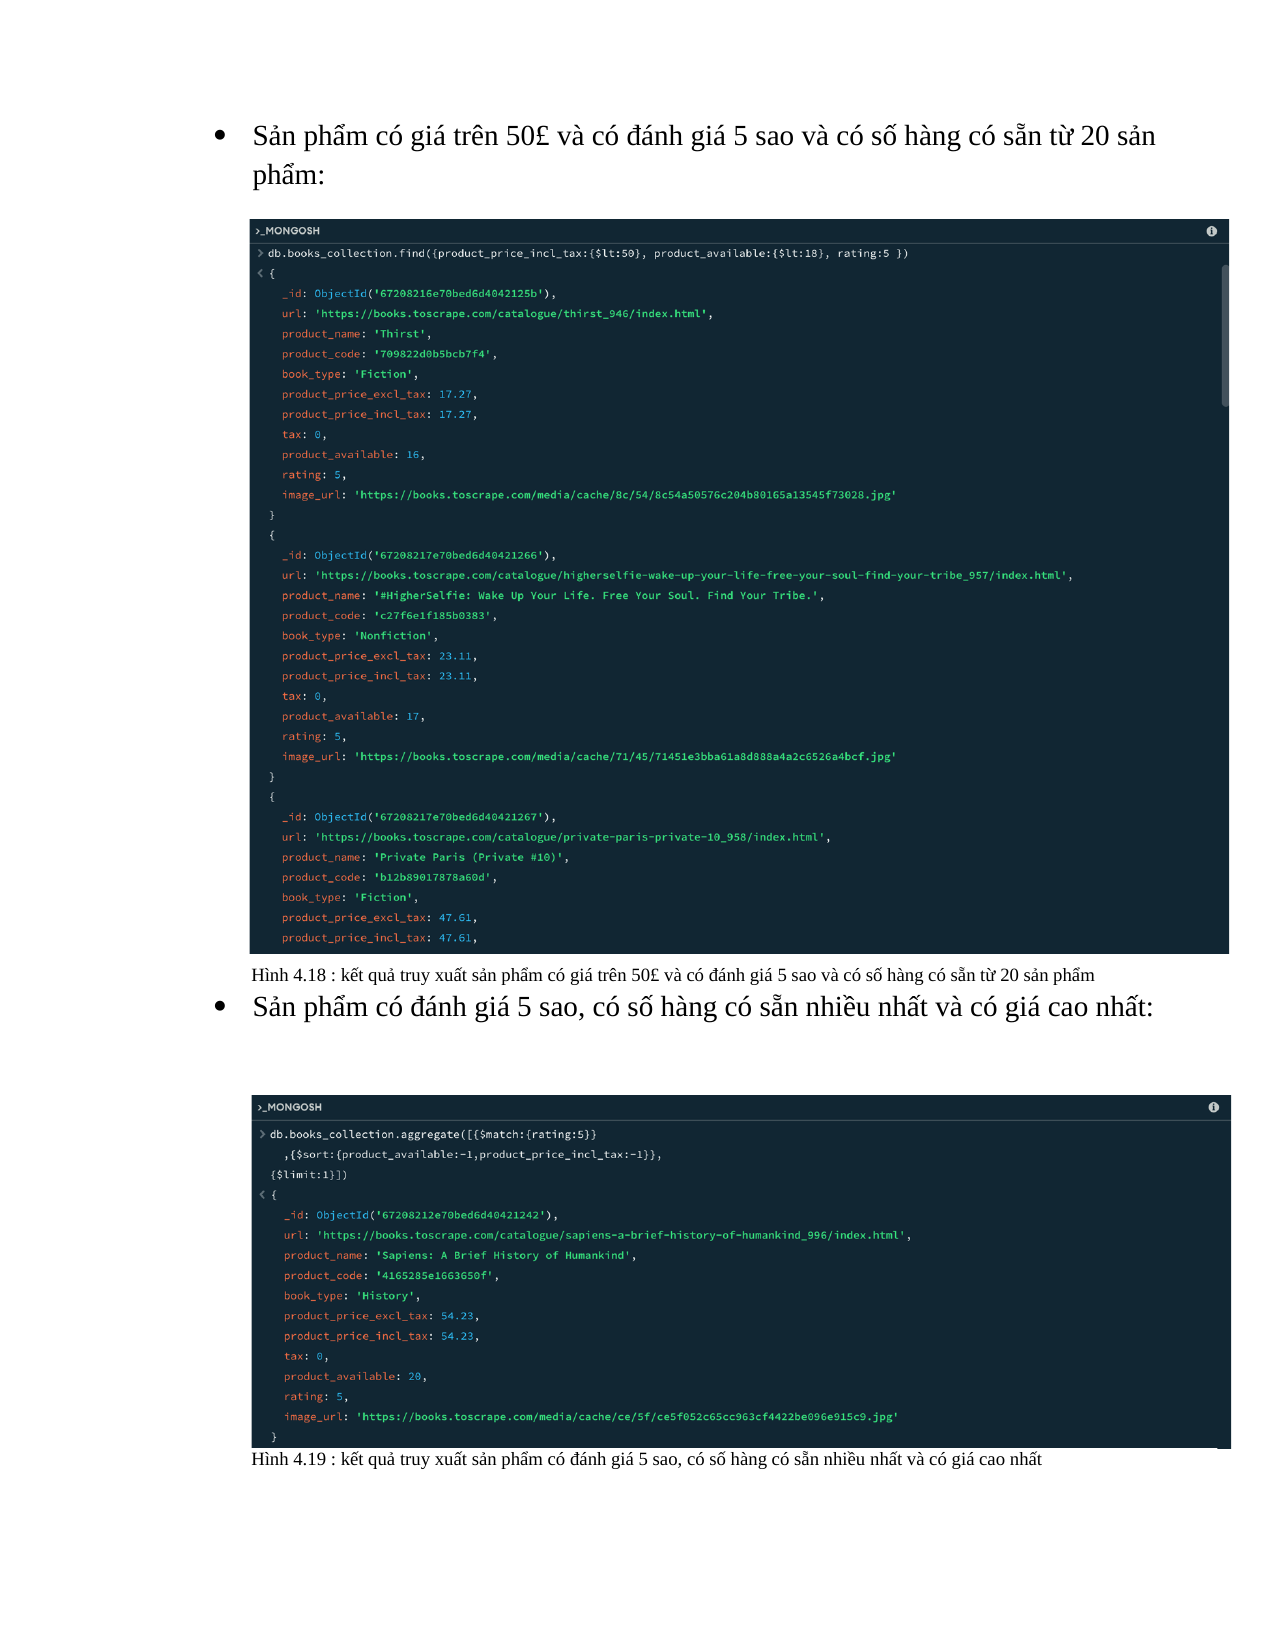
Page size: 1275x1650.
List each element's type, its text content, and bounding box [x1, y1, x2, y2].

picture [249, 219, 1230, 954]
picture [251, 1095, 1232, 1449]
list Sản phẩm có giá trên 50£ và có đánh giá 5 sao và có số hàng có sẵn từ 20 sản phẩm: [215, 118, 1157, 190]
